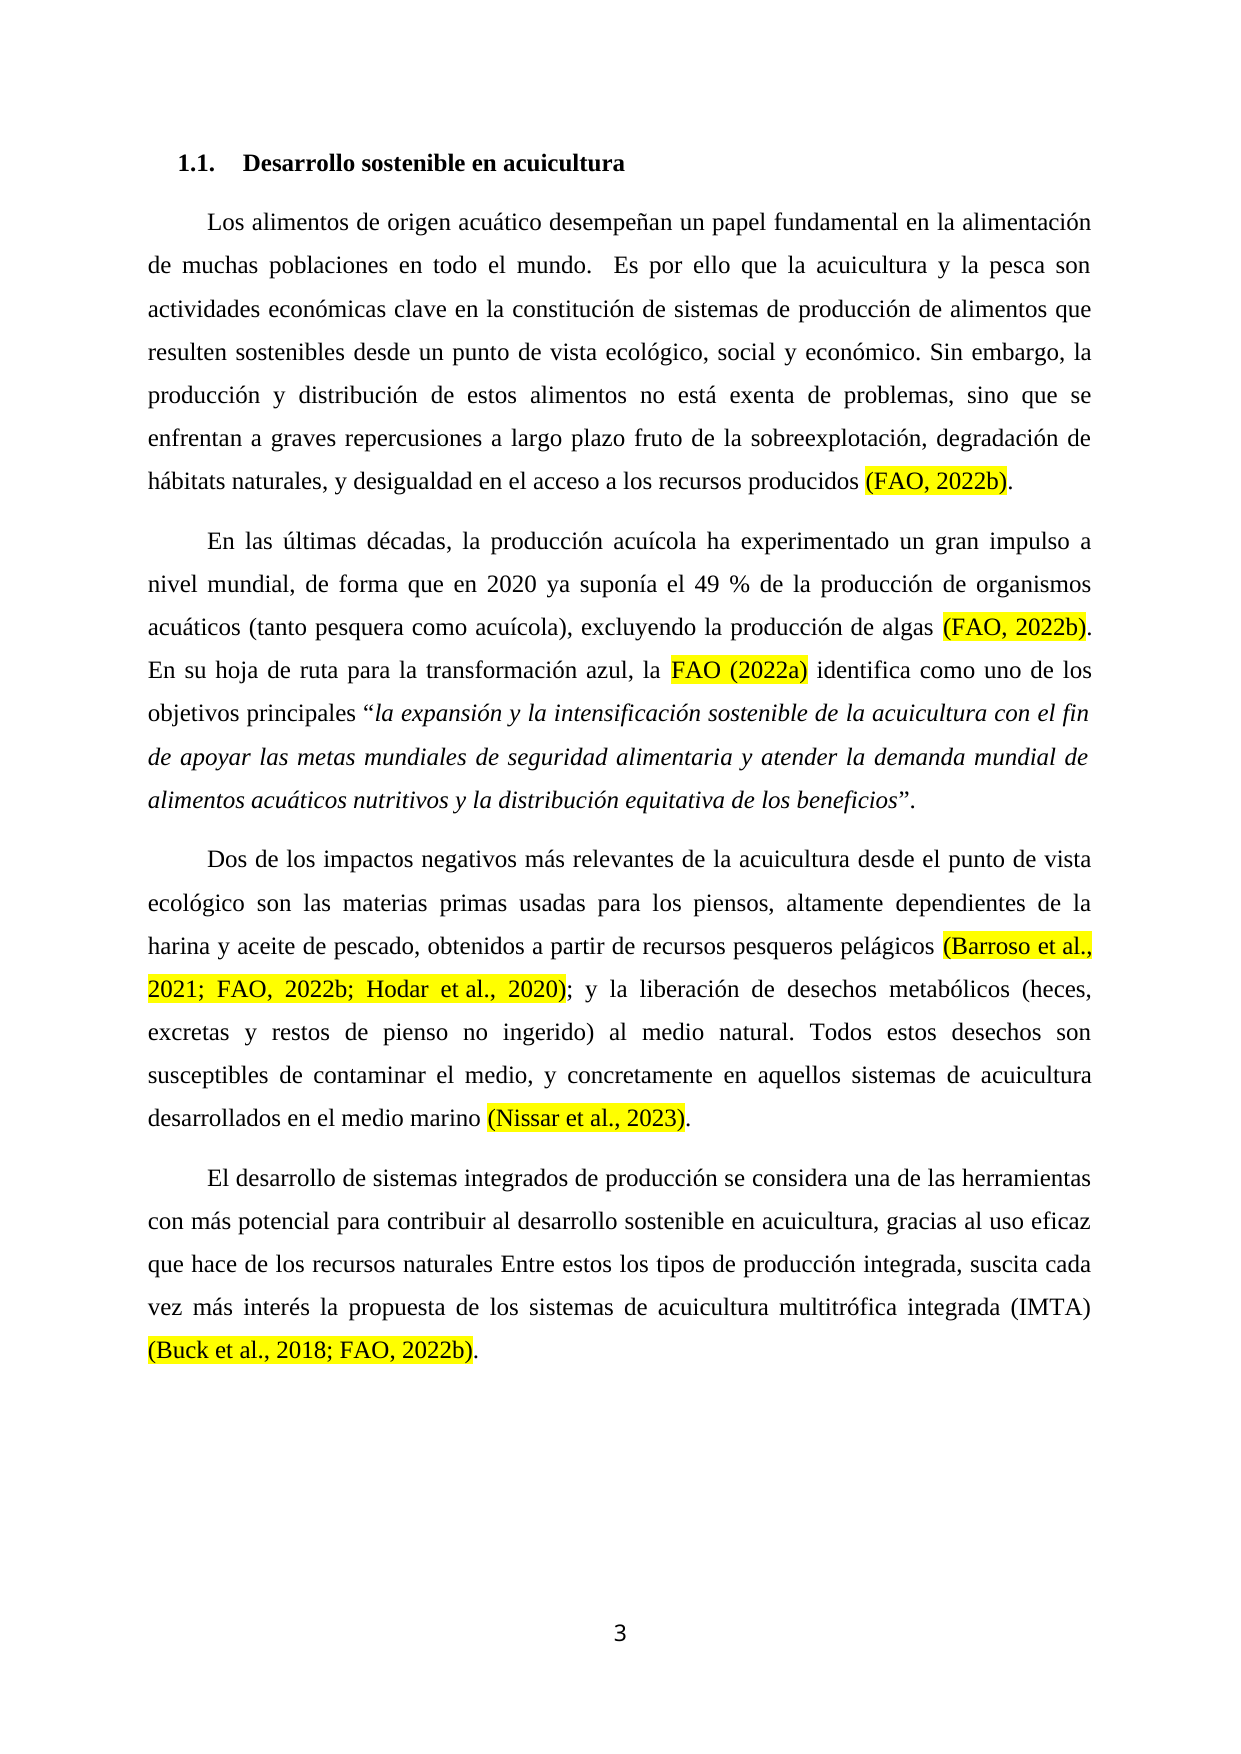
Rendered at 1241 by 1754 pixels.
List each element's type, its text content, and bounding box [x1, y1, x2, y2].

text Los alimentos de origen acuático desempeñan un papel fundamental en la alimentación de muchas poblaciones en todo el mundo. Es por ello que la acuicultura y la pesca son actividades económicas clave en la constitución de sistemas de producción de alimentos que resulten sostenibles desde un punto de vista ecológico, social y económico. Sin embargo, la producción y distribución de estos alimentos no está exenta de problemas, sino que se enfrentan a graves repercusiones a largo plazo fruto de la sobreexplotación, degradación de hábitats naturales, y desigualdad en el acceso a los recursos producidos . [148, 207, 1092, 495]
text En las últimas décadas, la producción acuícola ha experimentado un gran impulso a nivel mundial, de forma que en 2020 ya suponía el 49 % de la producción de organismos acuáticos (tanto pesquera como acuícola), excluyendo la producción de algas . En su hoja de ruta para la transformación azul, la identifica como uno de los objetivos principales “la expansión y la intensificación sostenible de la acuicultura con el fin de apoyar las metas mundiales de seguridad alimentaria y atender la demanda mundial de alimentos acuáticos nutritivos y la distribución equitativa de los beneficios”. [148, 526, 1092, 813]
text Dos de los impactos negativos más relevantes de la acuicultura desde el punto de vista ecológico son las materias primas usadas para los piensos, altamente dependientes de la harina y aceite de pescado, obtenidos a partir de recursos pesqueros pelágicos ; y la liberación de desechos metabólicos (heces, excretas y restos de pienso no ingerido) al medio natural. Todos estos desechos son susceptibles de contaminar el medio, y concretamente en aquellos sistemas de acuicultura desarrollados en el medio marino . [148, 844, 1092, 1132]
list Desarrollo sostenible en acuicultura [177, 148, 1092, 176]
text El desarrollo de sistemas integrados de producción se considera una de las herramientas con más potencial para contribuir al desarrollo sostenible en acuicultura, gracias al uso eficaz que hace de los recursos naturales Entre estos los tipos de producción integrada, suscita cada vez más interés la propuesta de los sistemas de acuicultura multitrófica integrada (IMTA) . [148, 1163, 1092, 1364]
